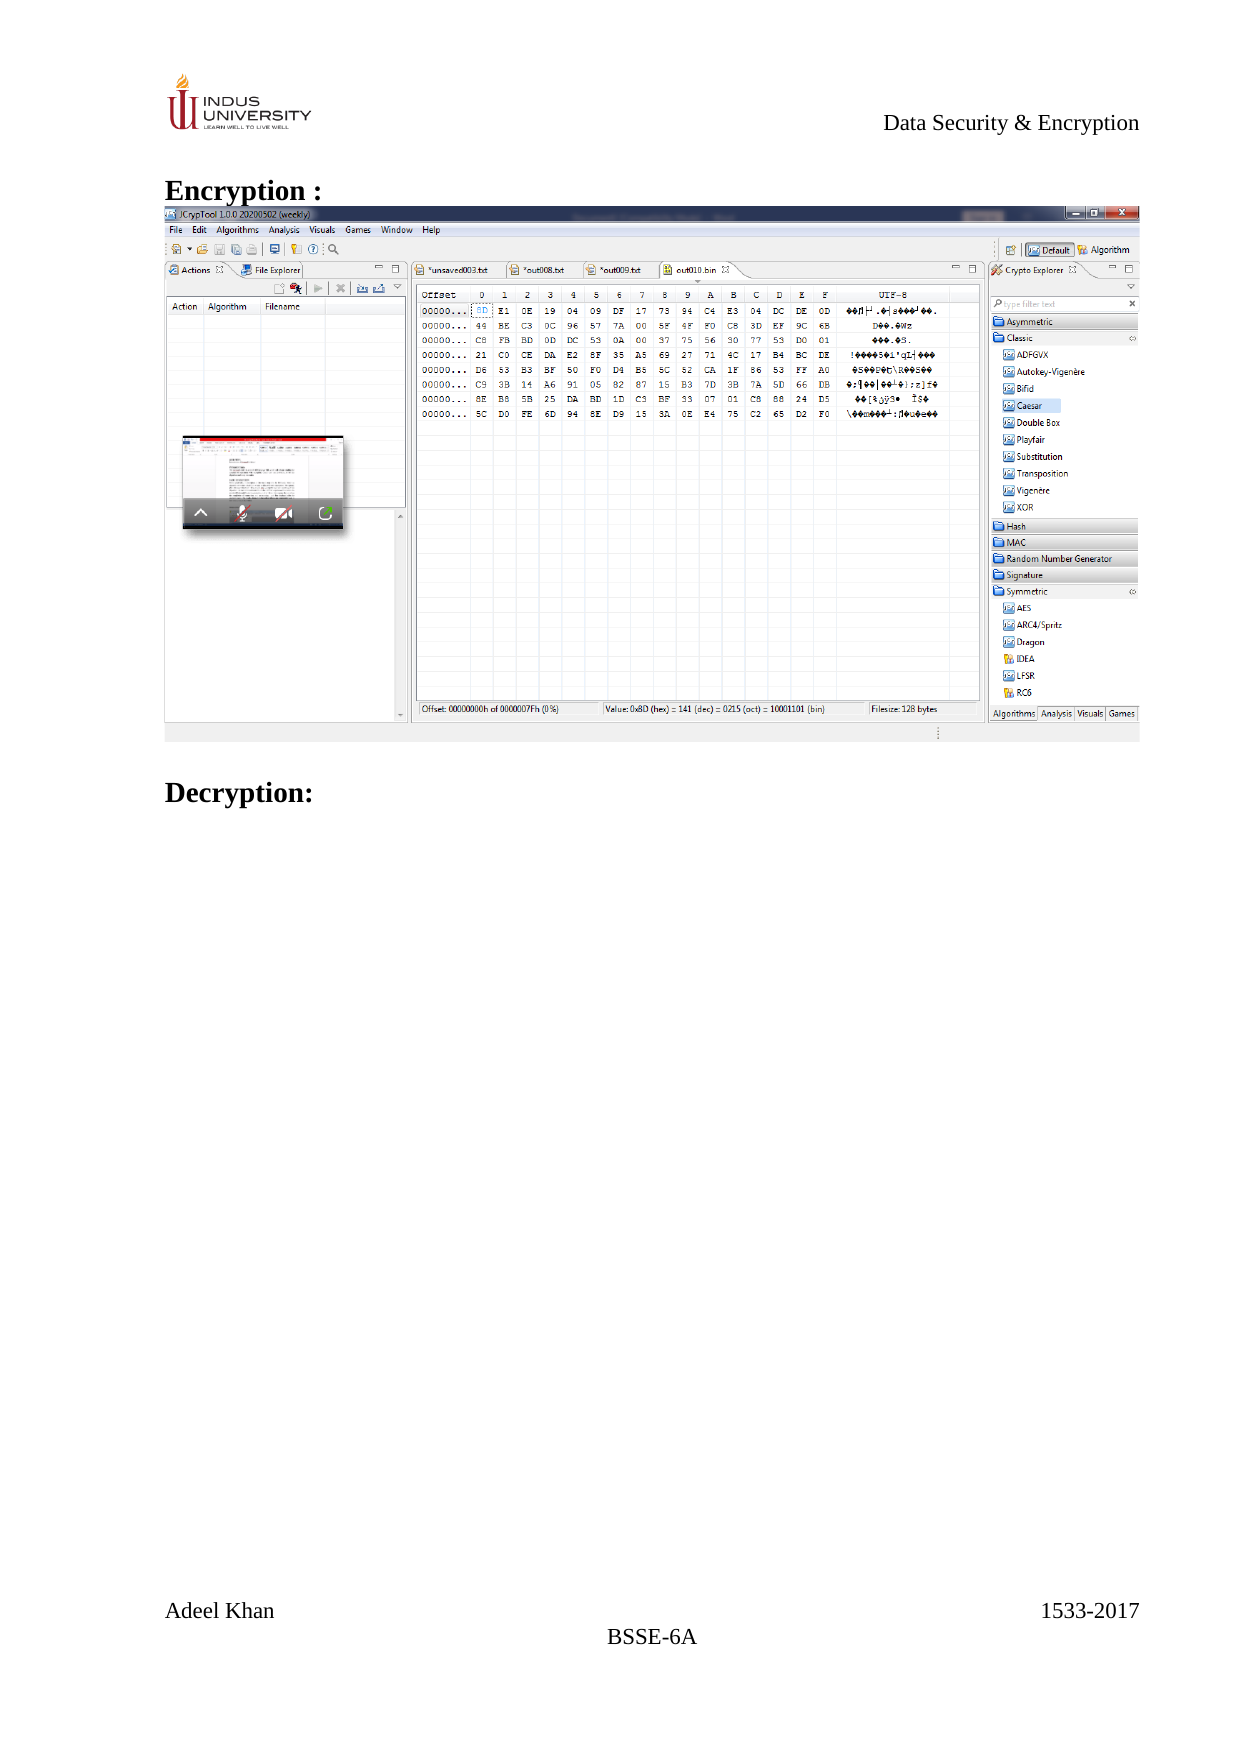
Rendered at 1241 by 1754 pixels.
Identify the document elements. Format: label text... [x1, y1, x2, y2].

picture [164, 73, 317, 130]
text Encryption : [164, 173, 1176, 207]
picture [164, 206, 1140, 742]
text Decryption: [164, 775, 1176, 809]
